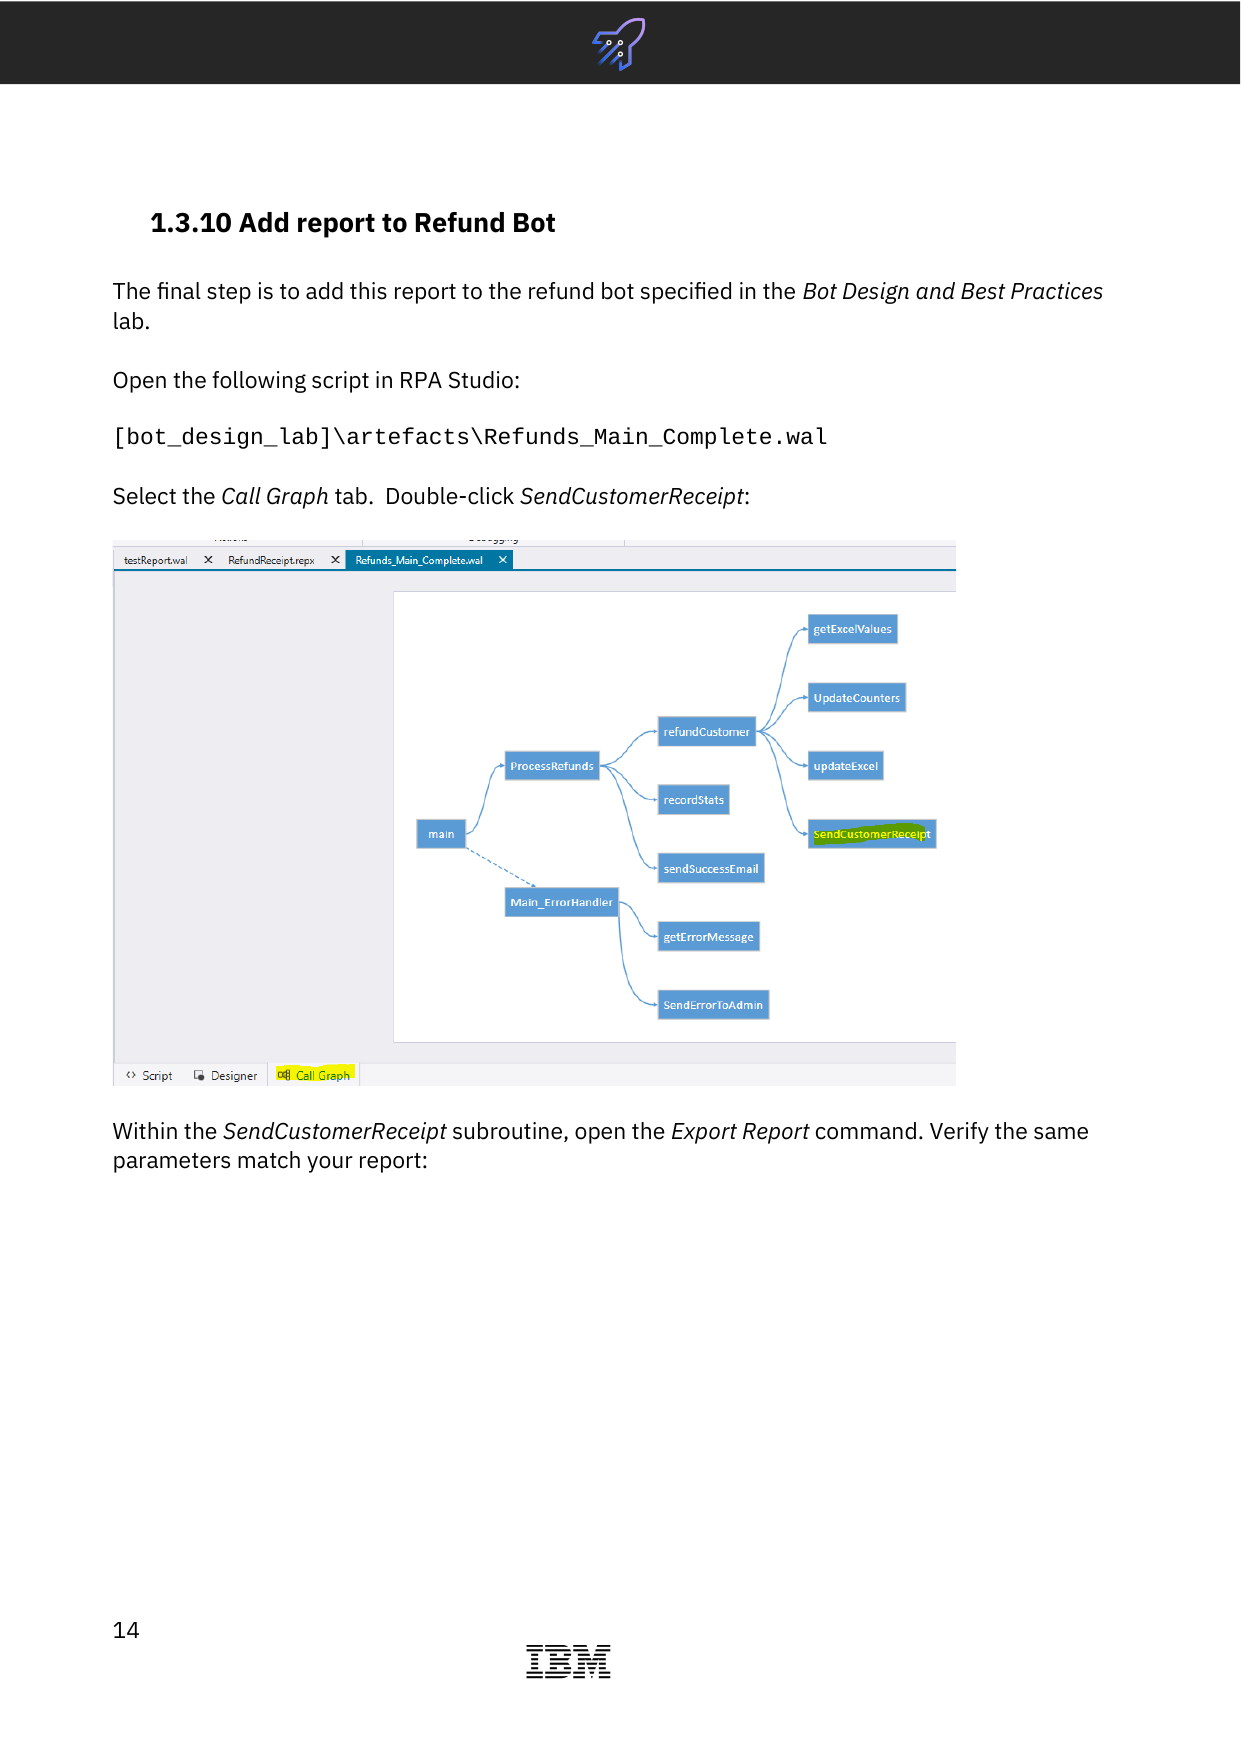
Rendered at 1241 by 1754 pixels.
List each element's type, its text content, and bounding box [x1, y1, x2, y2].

picture [588, 14, 649, 75]
text Open the following script in RPA Studio: [112, 365, 1128, 395]
subtitle Add report to Refund Bot [150, 205, 1128, 240]
text Within the SendCustomerReceipt subroutine, open the Export Report command. Verify the same parameters match your report: [112, 1116, 1128, 1175]
picture [112, 540, 957, 1086]
picture [397, 557, 406, 563]
text [bot_design_lab]\artefacts\Refunds_Main_Complete.wal [112, 425, 1128, 451]
text The final step is to add this report to the refund bot specified in the Bot Design and Best Practices lab. [112, 276, 1128, 336]
text Select the Call Graph tab. Double-click SendCustomerReceipt: [112, 481, 1128, 511]
picture [526, 1645, 611, 1679]
